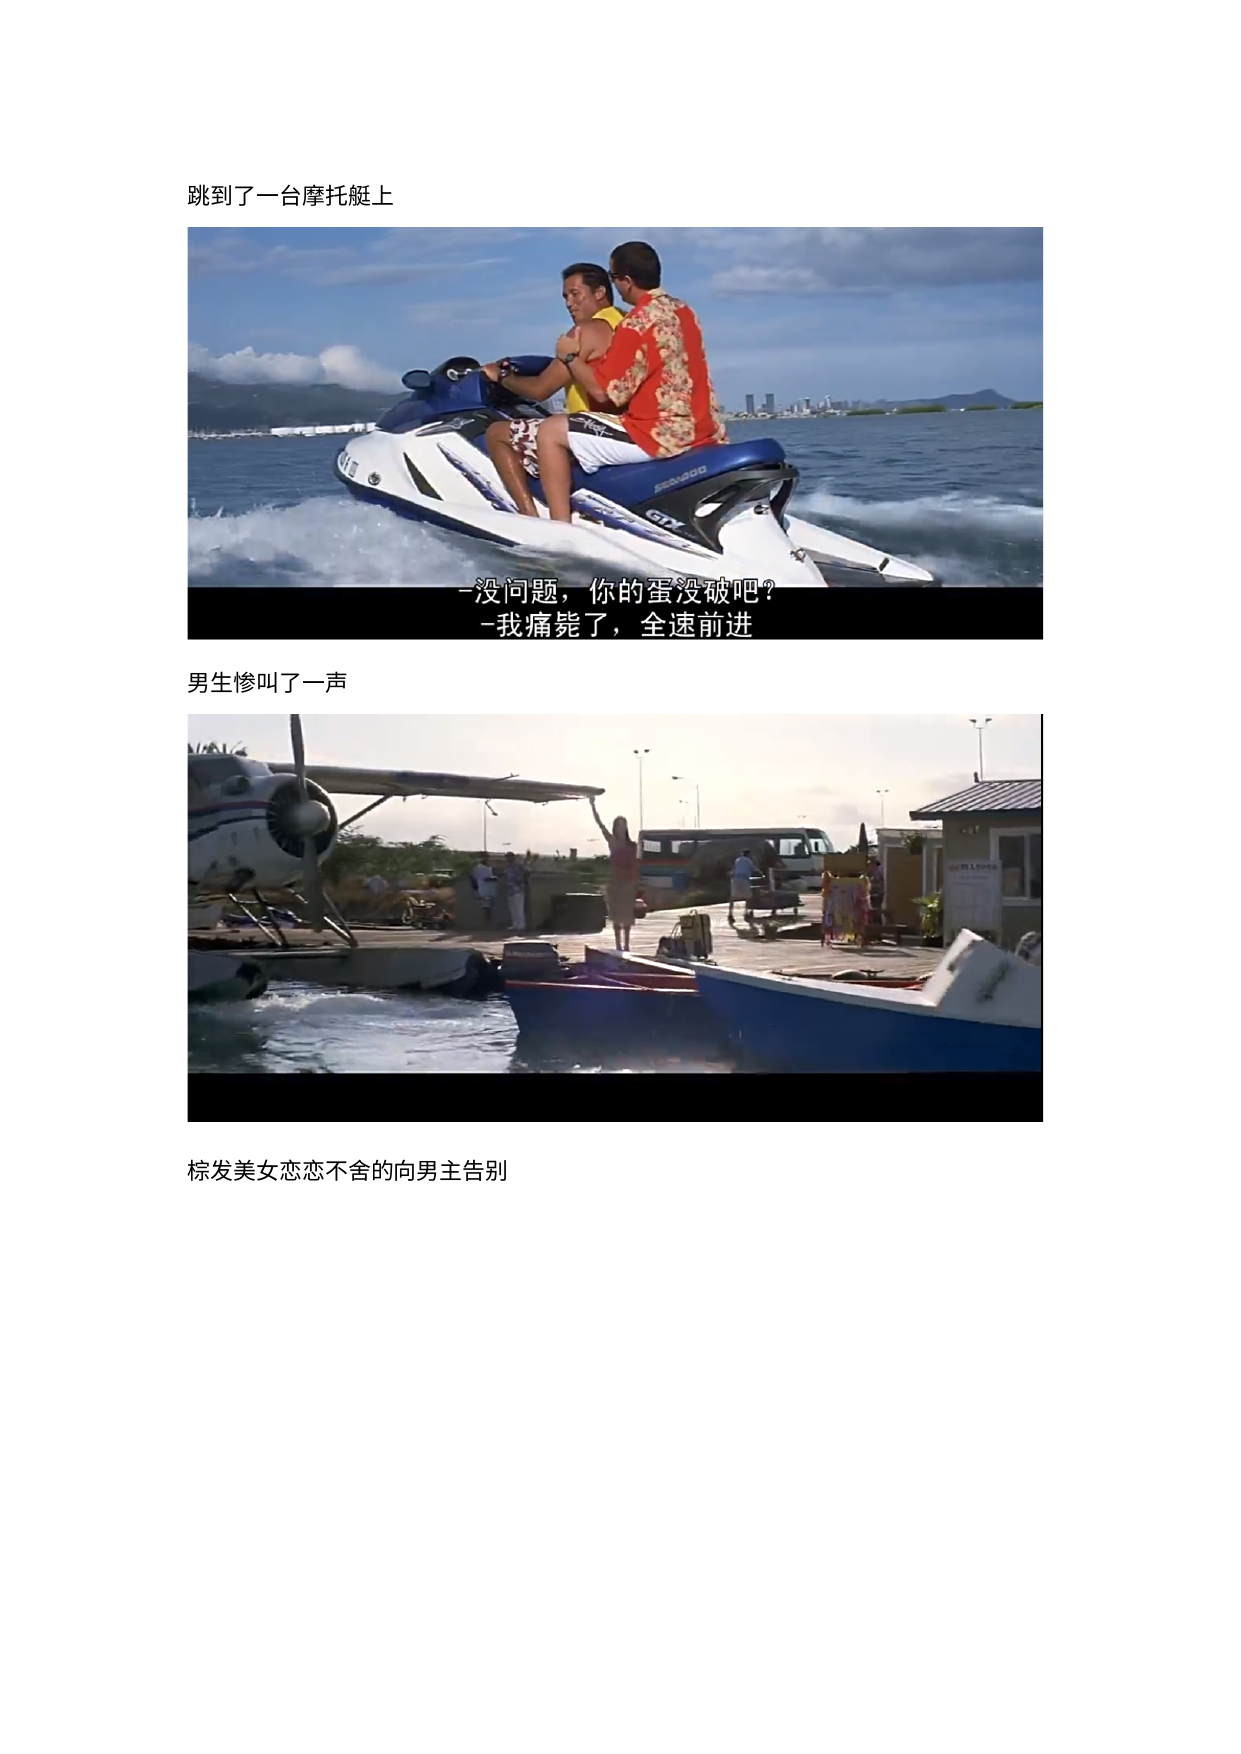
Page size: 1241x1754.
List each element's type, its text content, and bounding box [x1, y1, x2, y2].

text 男生惨叫了一声 [187, 649, 1053, 714]
text 跳到了一台摩托艇上 [187, 162, 1053, 227]
text 棕发美女恋恋不舍的向男主告别 [187, 1137, 1053, 1202]
picture [187, 714, 1044, 1122]
picture [187, 227, 1044, 640]
